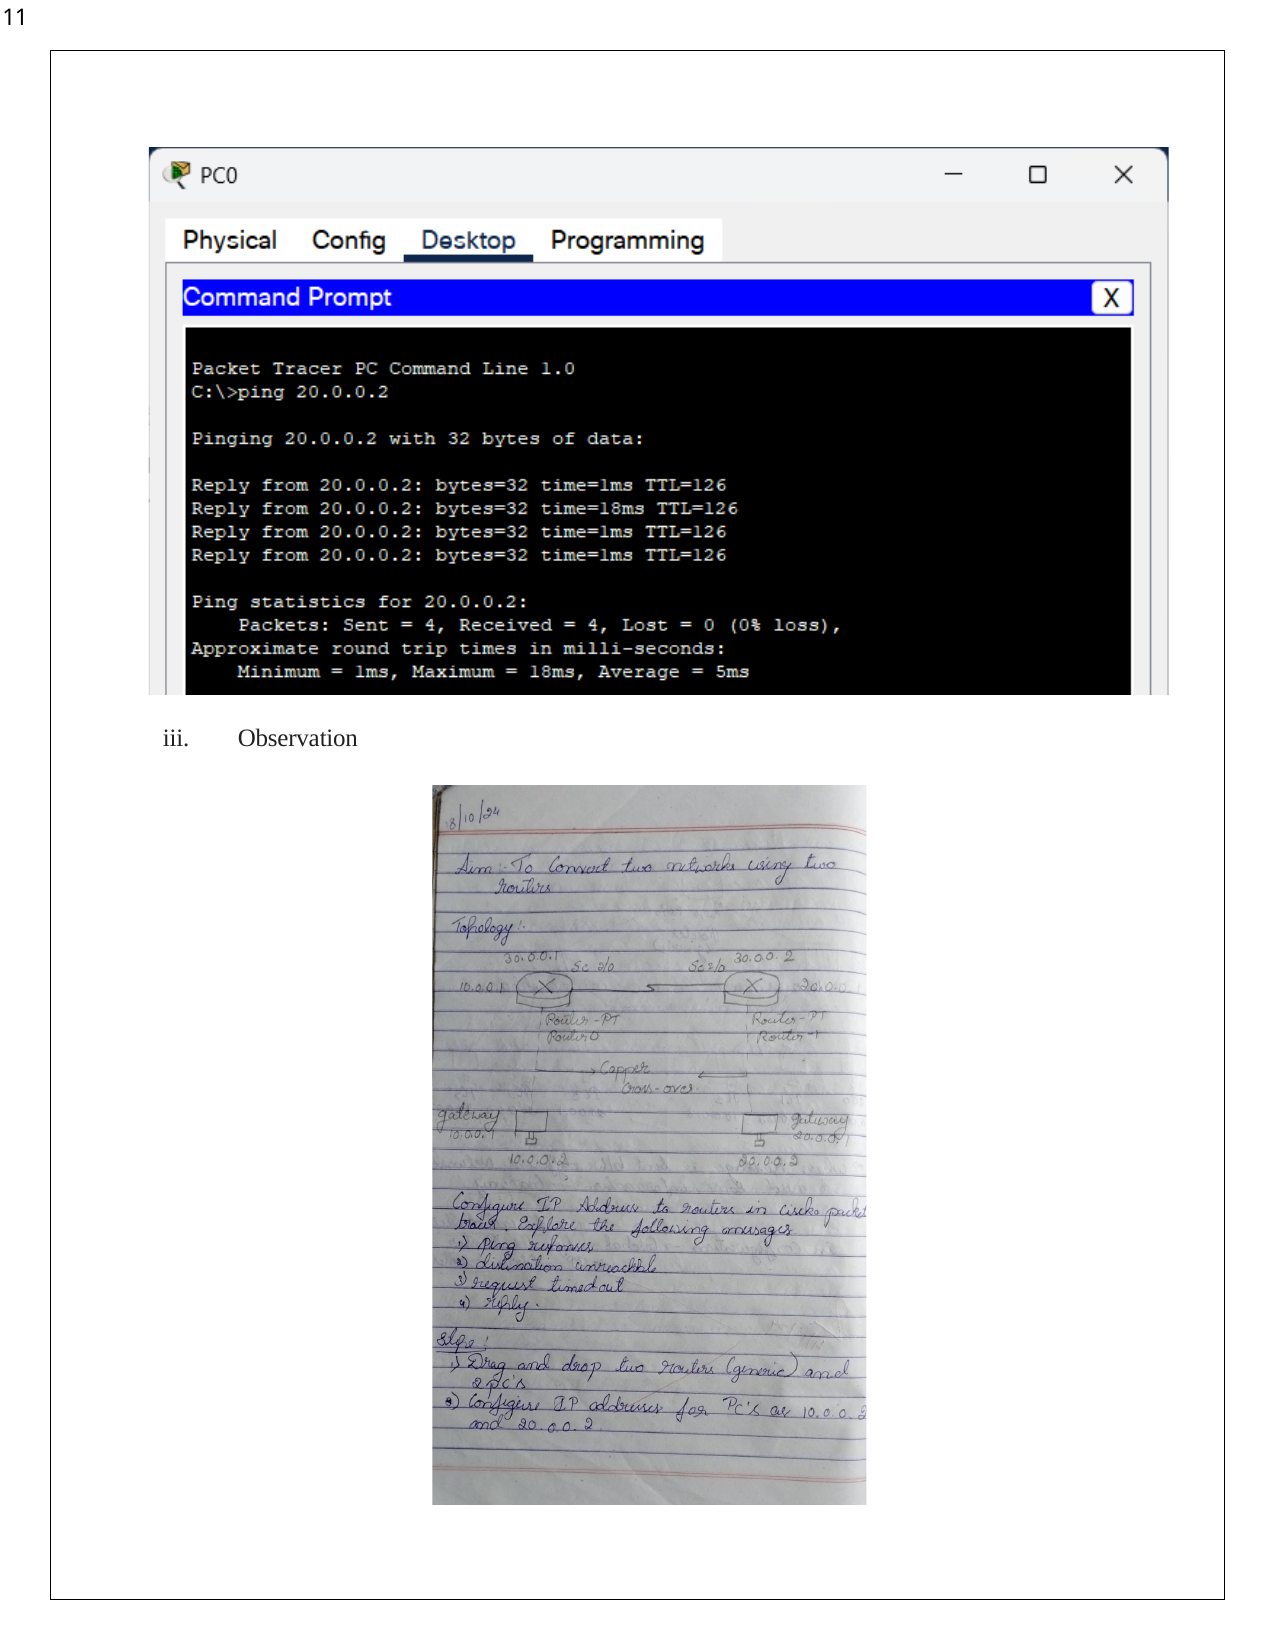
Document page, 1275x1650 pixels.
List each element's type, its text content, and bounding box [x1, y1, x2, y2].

picture [148, 147, 1169, 695]
picture [432, 785, 867, 1505]
list Observation [163, 723, 1200, 752]
